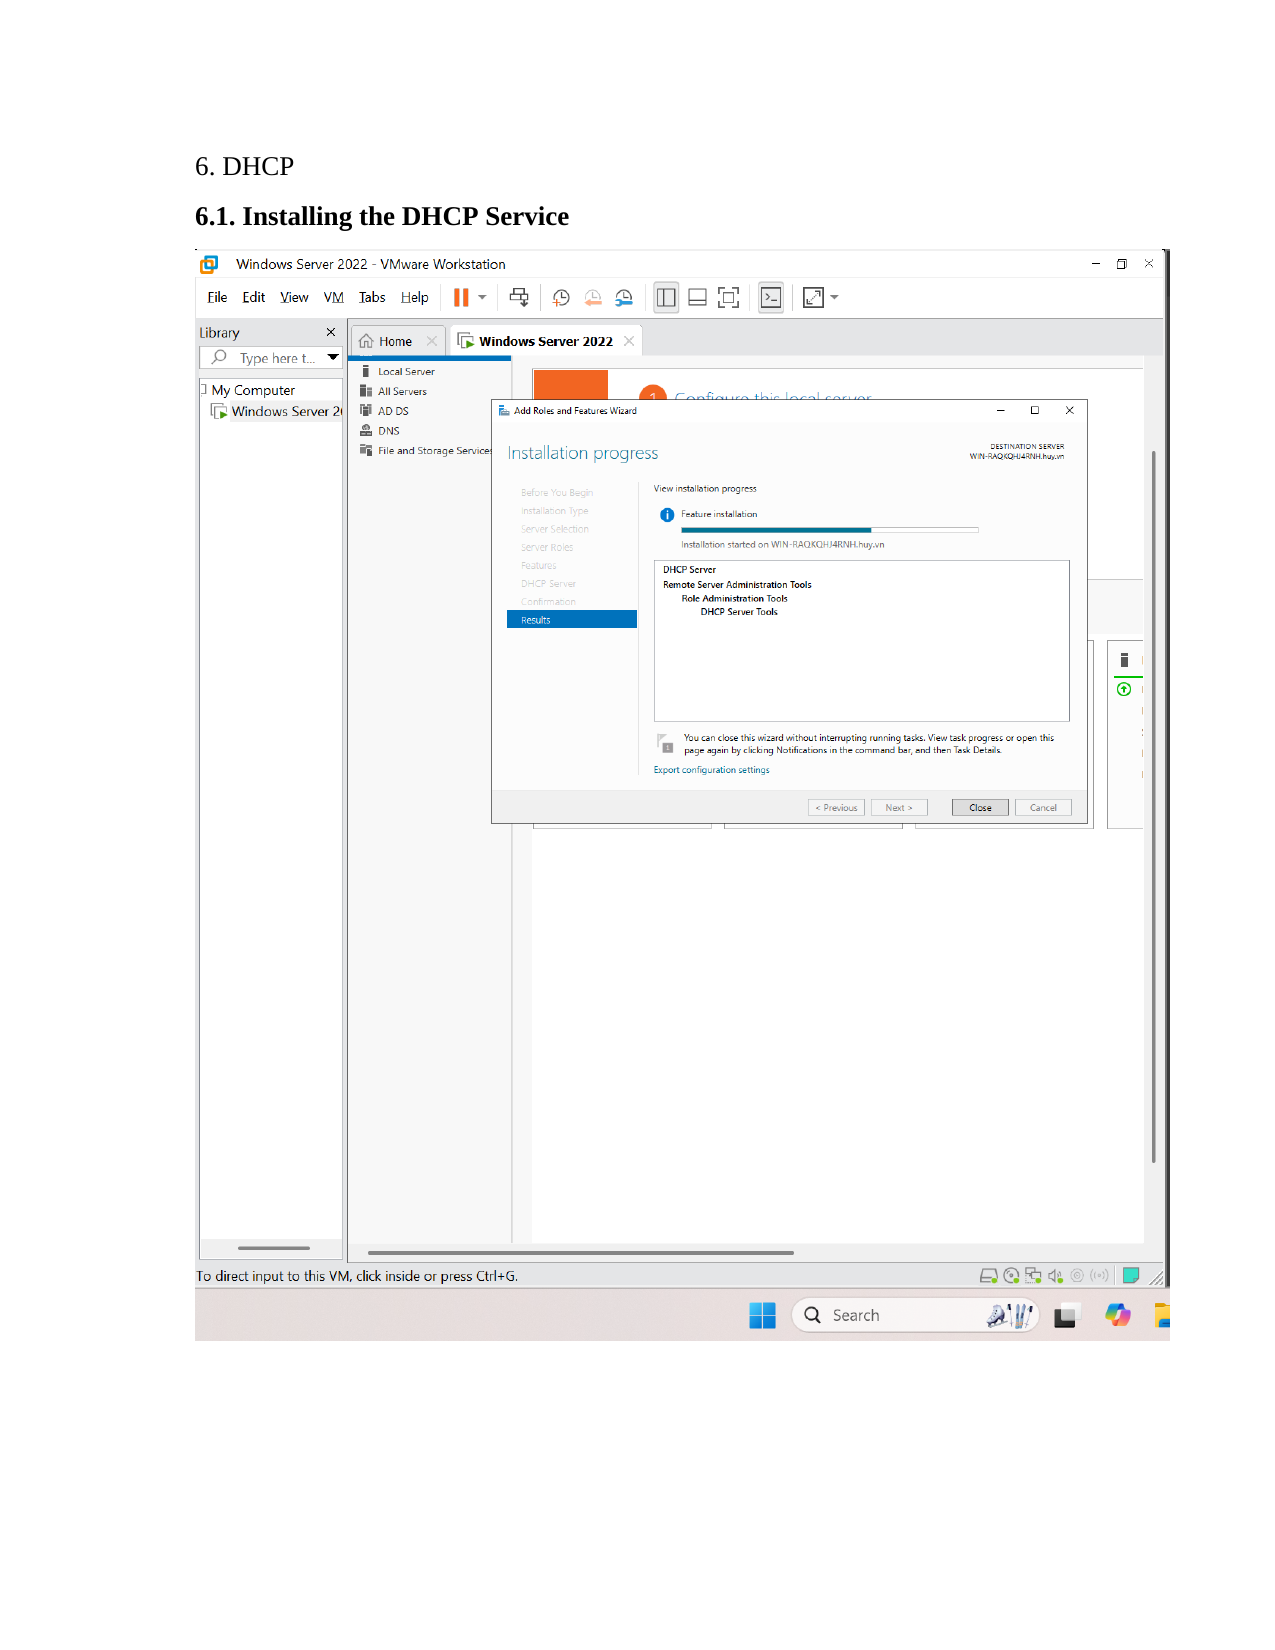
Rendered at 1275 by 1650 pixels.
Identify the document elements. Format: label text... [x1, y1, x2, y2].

picture [195, 249, 1170, 1341]
text 6.1. Installing the DHCP Service [150, 200, 1125, 231]
text 6. DHCP [150, 150, 1125, 181]
